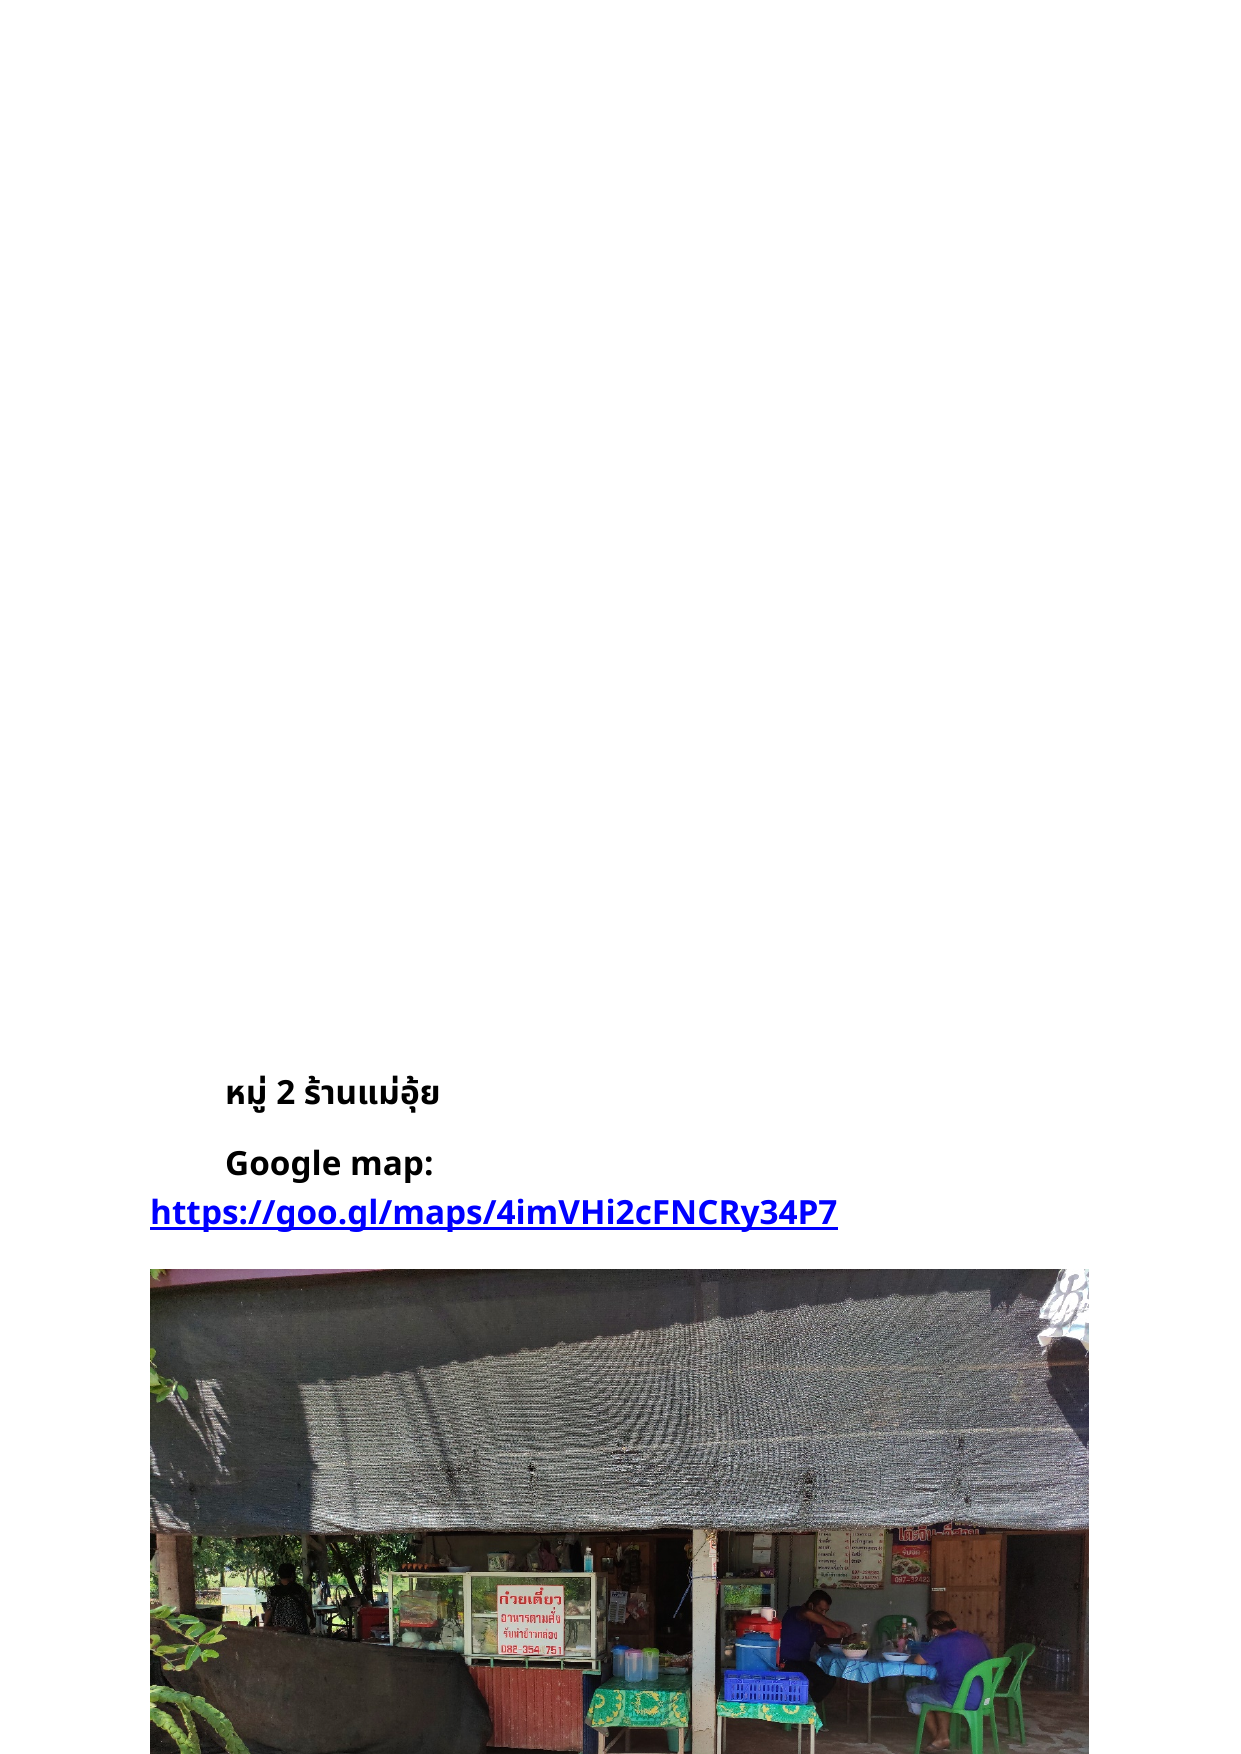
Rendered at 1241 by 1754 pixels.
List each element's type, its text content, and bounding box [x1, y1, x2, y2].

text หมู่ 2 ร้านแม่อุ้ย [150, 1069, 1090, 1119]
picture [150, 1269, 1089, 1754]
text Google map: https://goo.gl/maps/4imVHi2cFNCRy34P7 [150, 1140, 1090, 1234]
